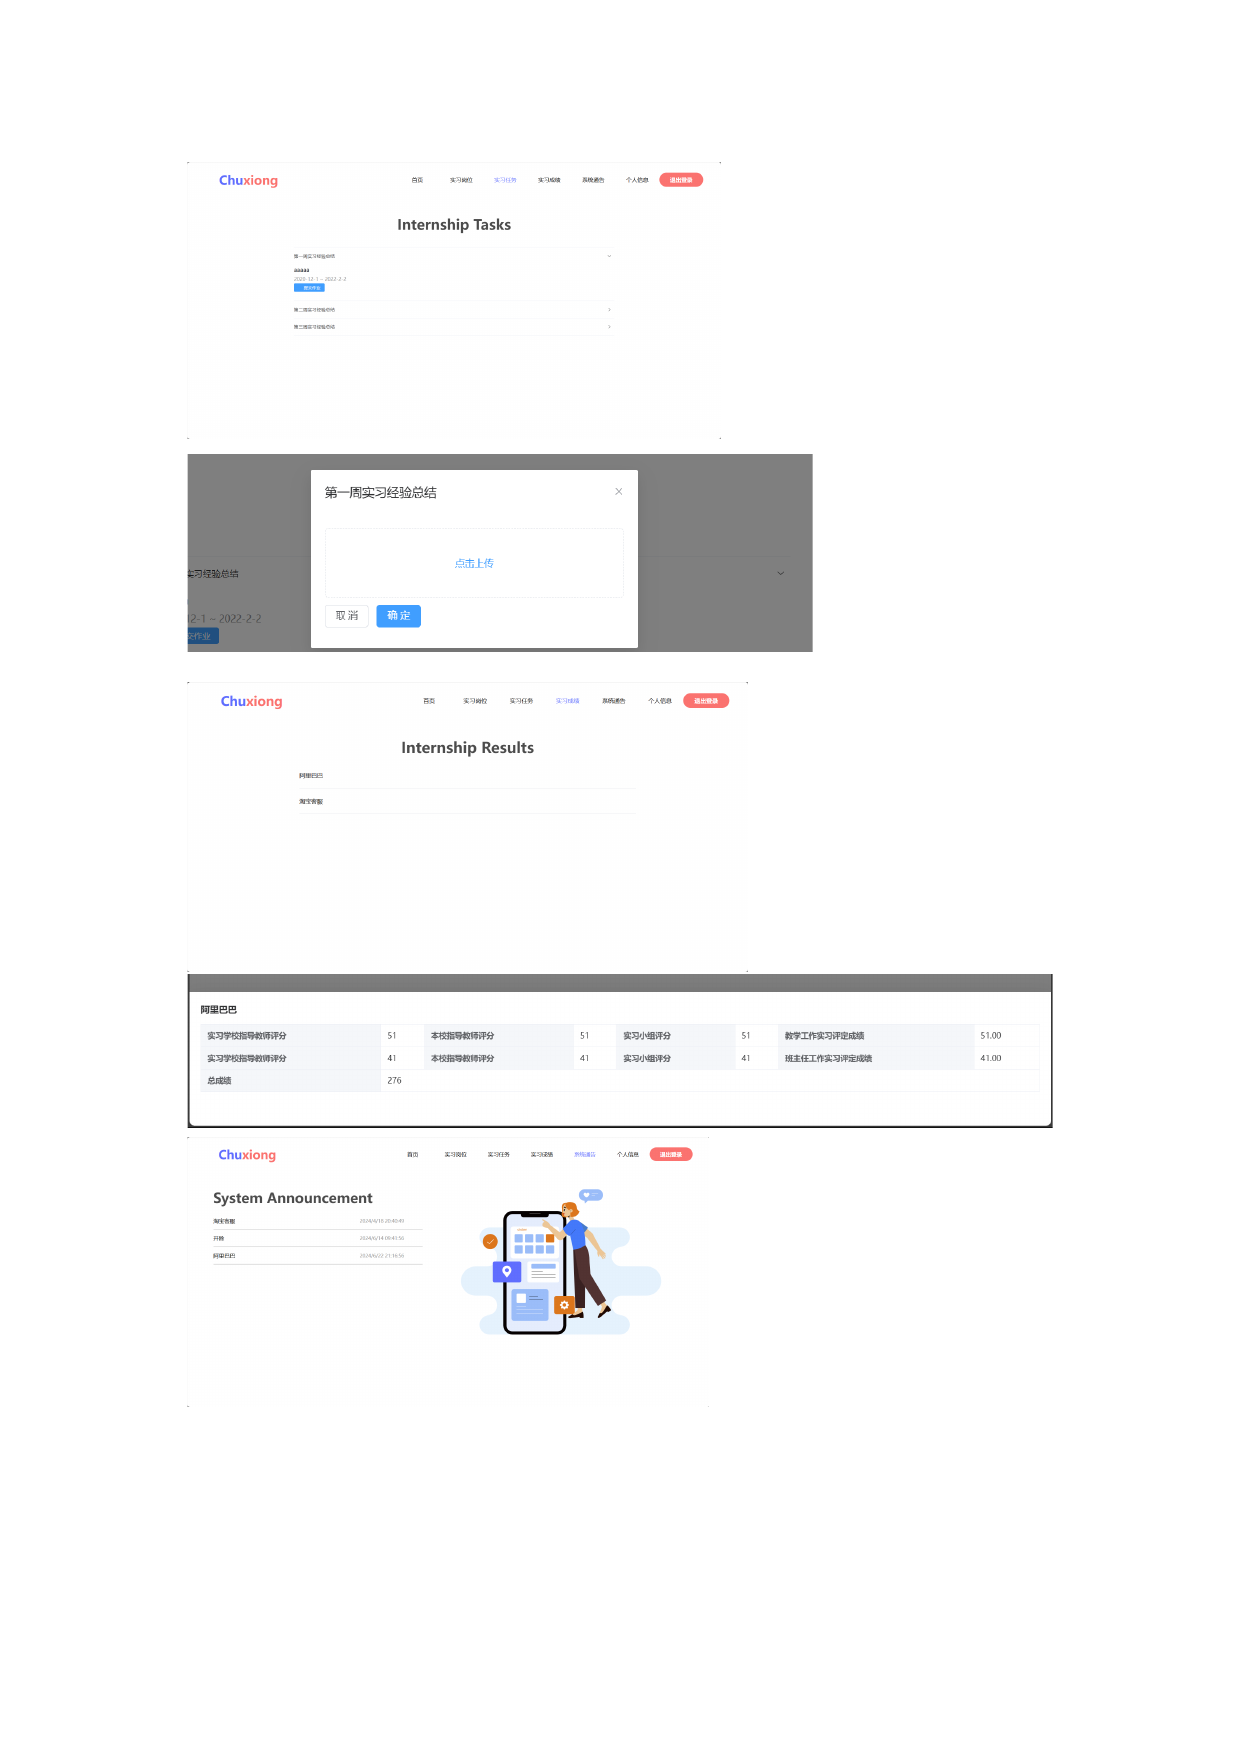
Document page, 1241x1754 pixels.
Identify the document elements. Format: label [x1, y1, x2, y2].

picture [187, 454, 813, 652]
picture [187, 974, 1053, 1128]
picture [187, 162, 721, 439]
picture [187, 1137, 709, 1407]
picture [187, 682, 748, 972]
